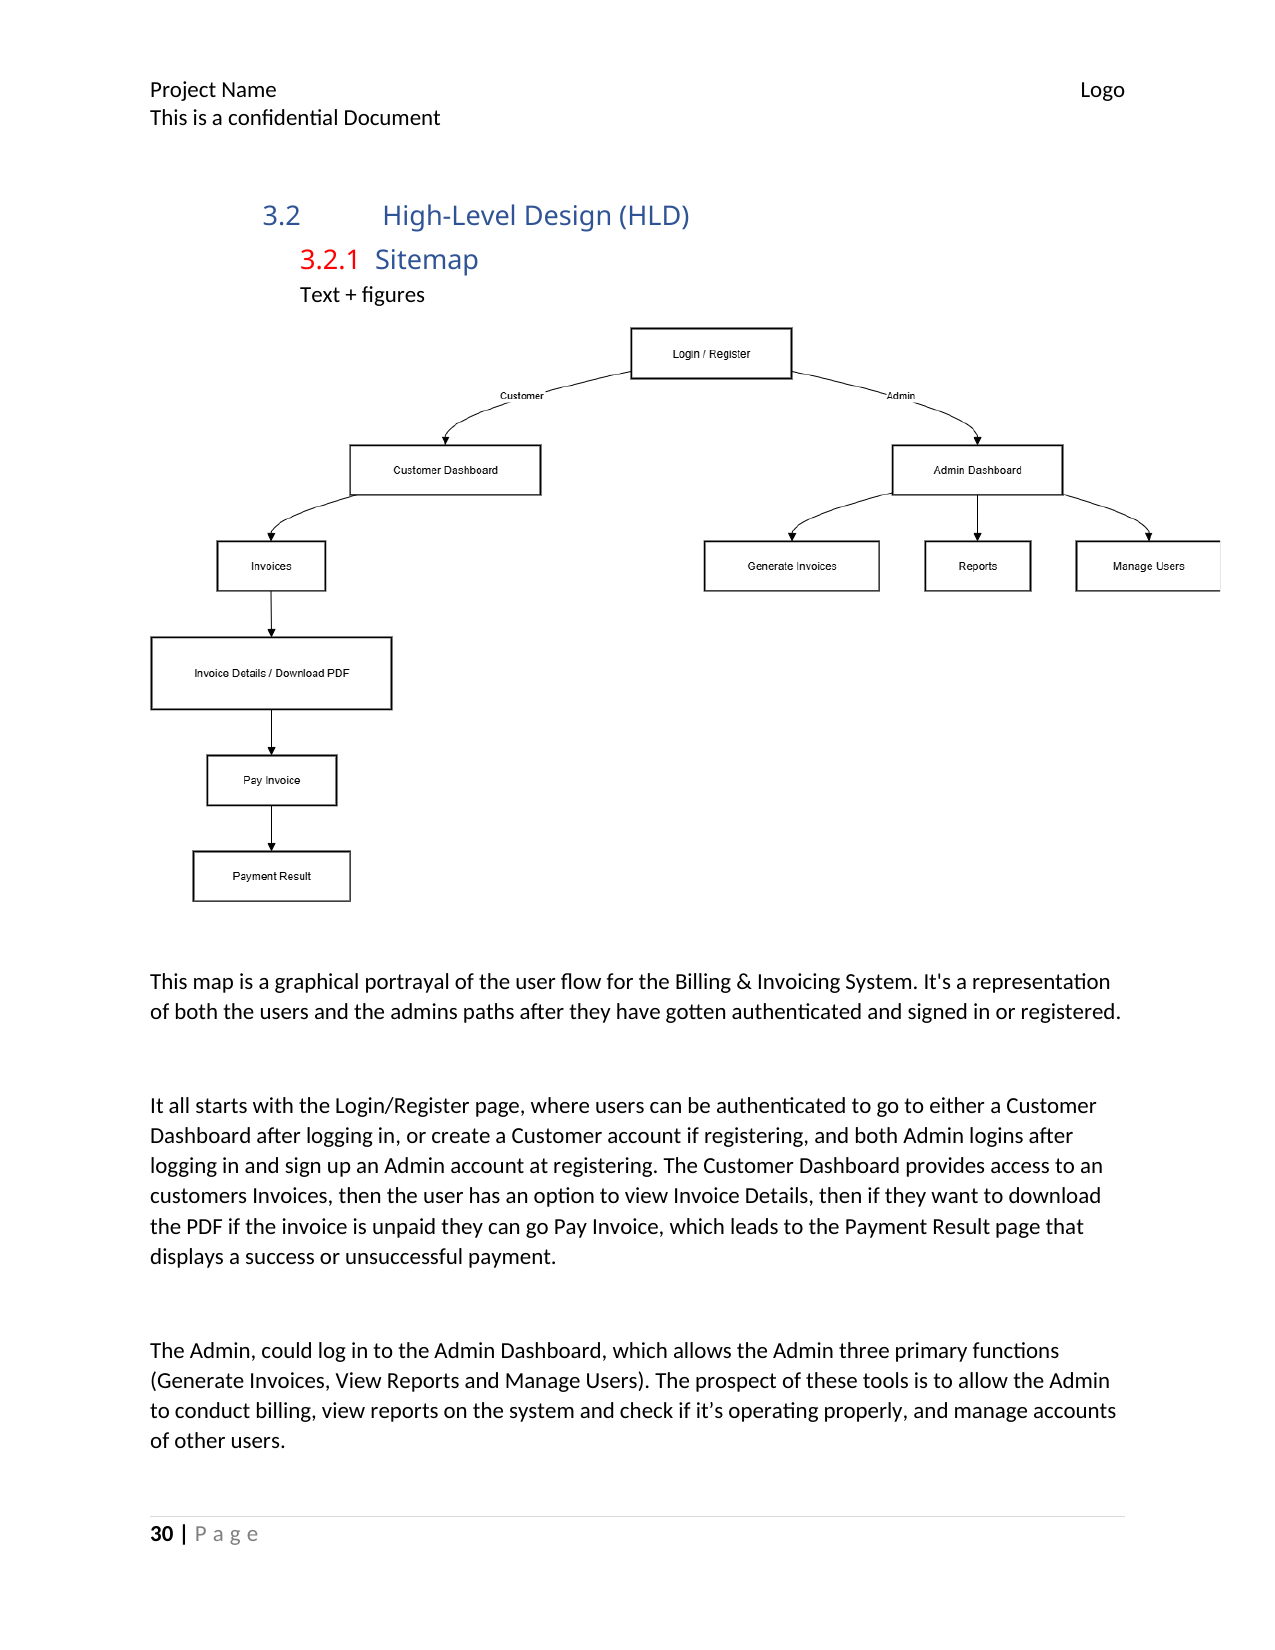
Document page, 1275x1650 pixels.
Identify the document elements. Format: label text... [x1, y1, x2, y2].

subtitle Sitemap [300, 241, 1125, 278]
text It all starts with the Login/Register page, where users can be authenticated to go to either a Customer Dashboard after logging in, or create a Customer account if registering, and both Admin logins after logging in and sign up an Admin account at registering. The Customer Dashboard provides access to an customers Invoices, then the user has an option to view Invoice Details, then if they want to download the PDF if the invoice is unpaid they can go Pay Invoice, which leads to the Payment Result page that displays a success or unsuccessful payment. [150, 1091, 1125, 1270]
subtitle High-Level Design (HLD) [262, 197, 1125, 234]
text Text + figures [300, 281, 1125, 309]
text The Admin, could log in to the Admin Dashboard, which allows the Admin three primary functions (Generate Invoices, View Reports and Manage Users). The prospect of these tools is to allow the Admin to conduct billing, view reports on the system and check if it’s operating properly, and manage accounts of other users. [150, 1336, 1125, 1454]
text This map is a graphical portrayal of the user flow for the Billing & Invoicing System. It's a representation of both the users and the admins paths after they have gotten authenticated and signed in or registered. [150, 967, 1125, 1025]
picture [150, 327, 1221, 902]
